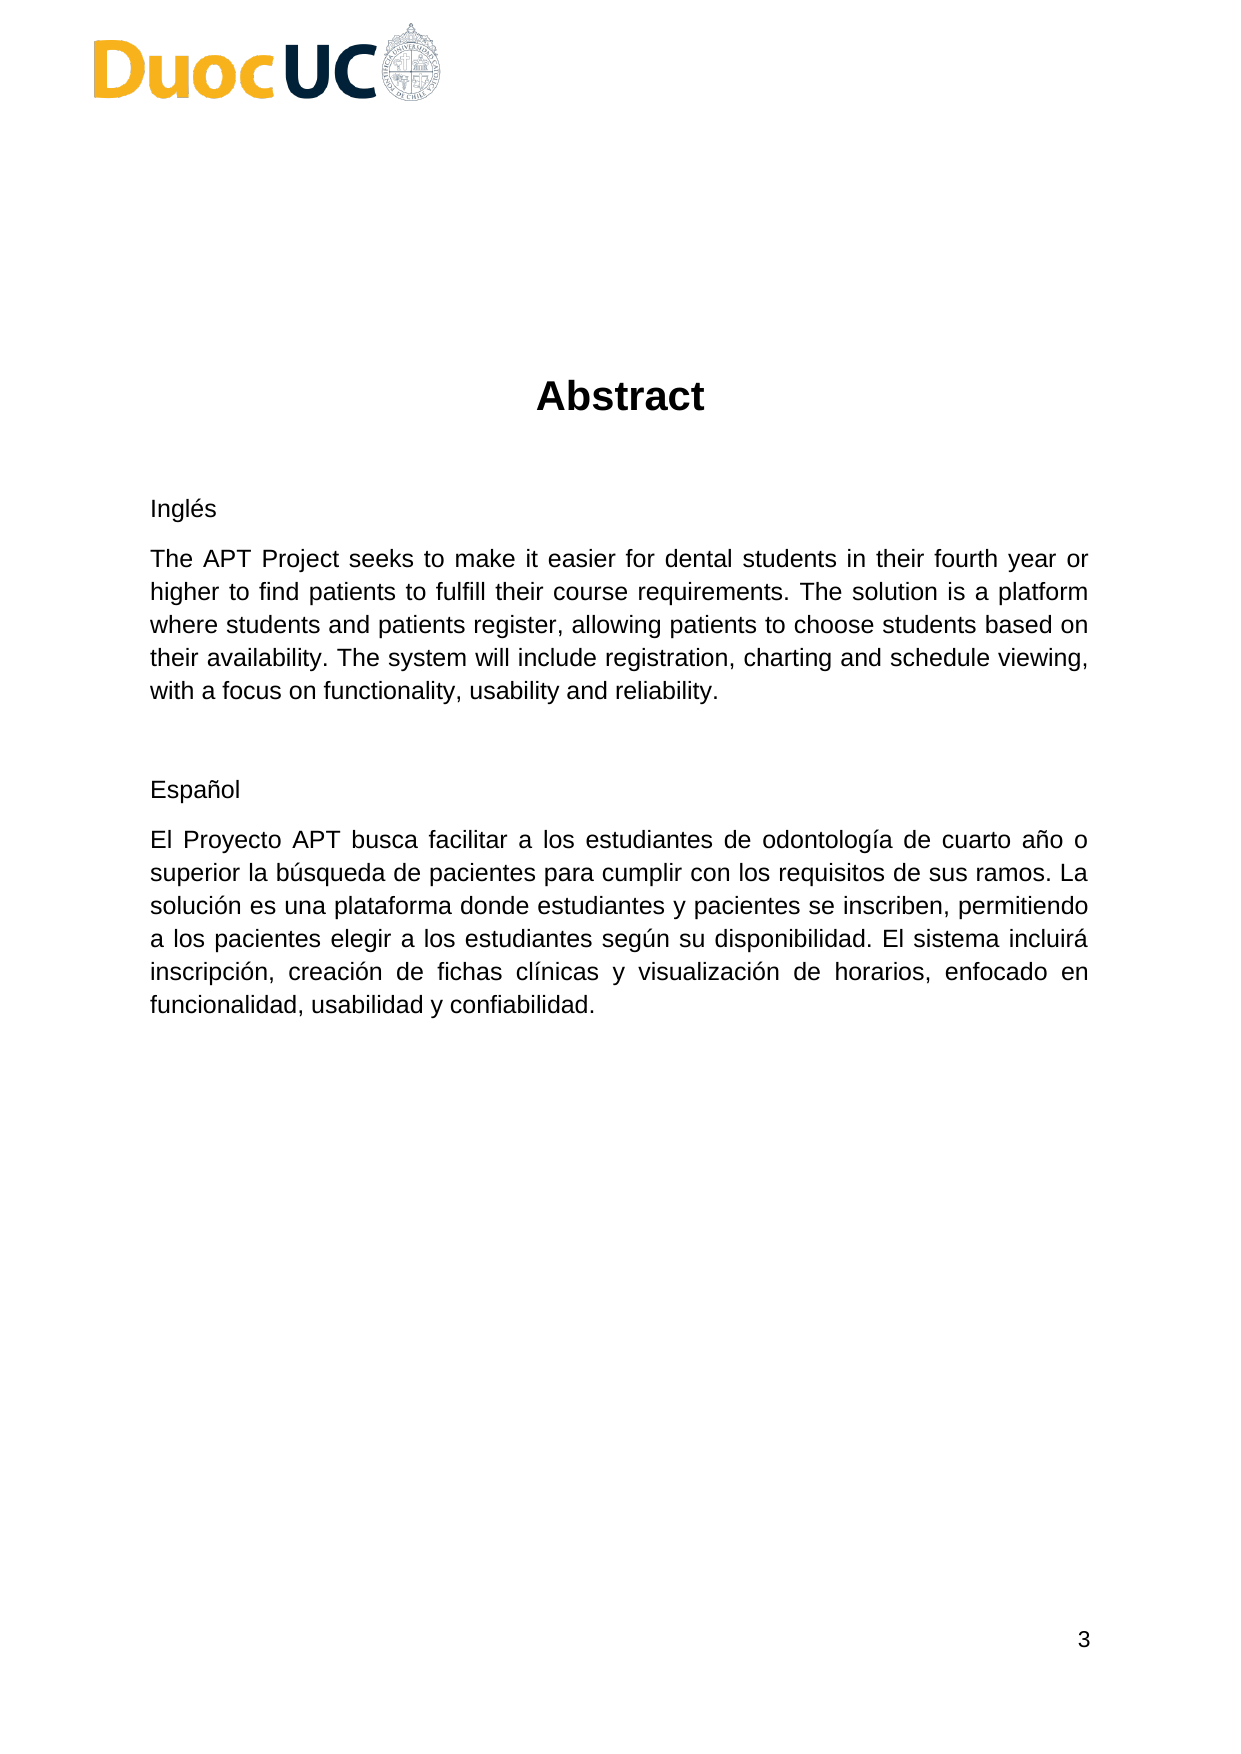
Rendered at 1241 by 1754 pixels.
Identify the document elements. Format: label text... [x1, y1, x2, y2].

text El Proyecto APT busca facilitar a los estudiantes de odontología de cuarto año o superior la búsqueda de pacientes para cumplir con los requisitos de sus ramos. La solución es una plataforma donde estudiantes y pacientes se inscriben, permitiendo a los pacientes elegir a los estudiantes según su disponibilidad. El sistema incluirá inscripción, creación de fichas clínicas y visualización de horarios, enfocado en funcionalidad, usabilidad y confiabilidad. [150, 825, 1090, 1019]
text The APT Project seeks to make it easier for dental students in their fourth year or higher to find patients to fulfill their course requirements. The solution is a platform where students and patients register, allowing patients to choose students based on their availability. The system will include registration, charting and schedule viewing, with a focus on functionality, usability and reliability. [150, 544, 1090, 705]
text Inglés [150, 494, 1090, 523]
text Español [150, 775, 1090, 804]
picture [89, 18, 445, 106]
subtitle Abstract [150, 371, 1090, 419]
